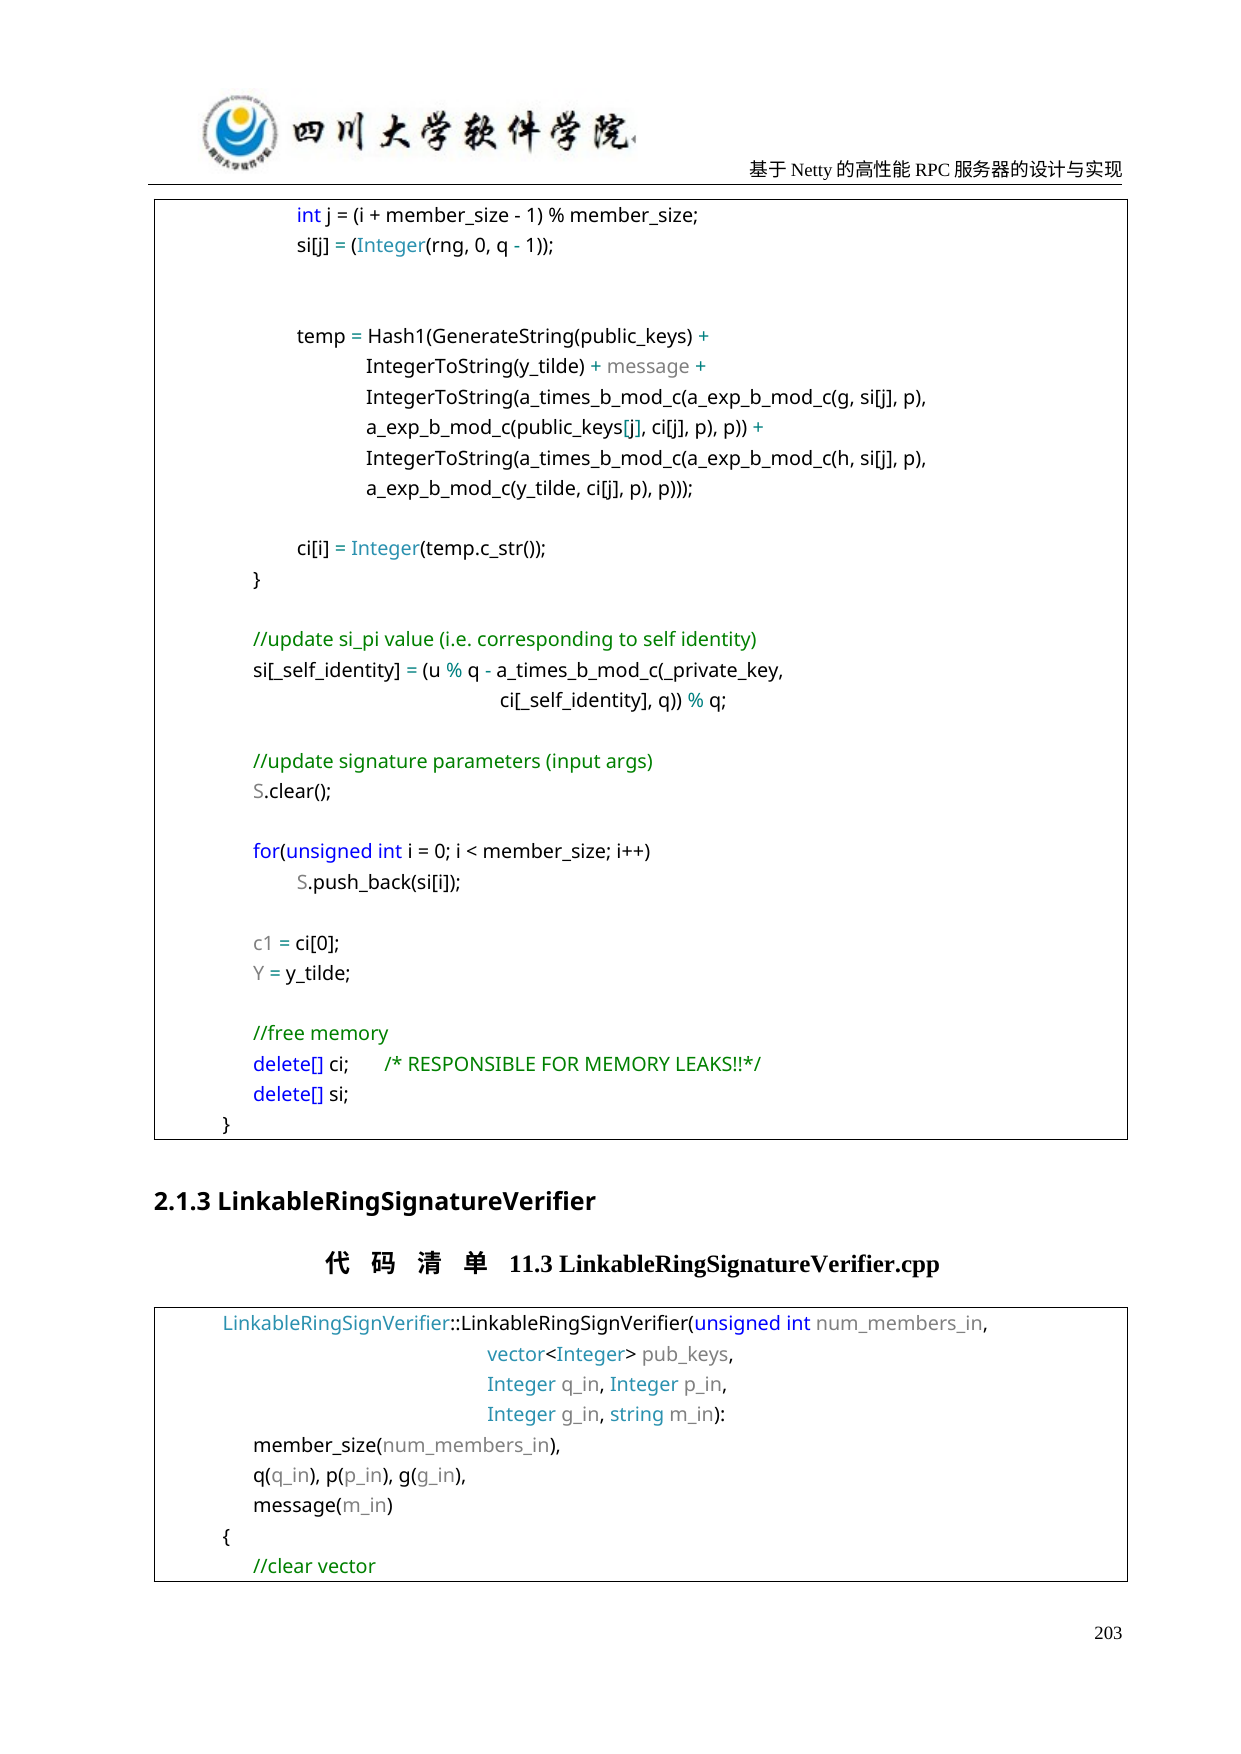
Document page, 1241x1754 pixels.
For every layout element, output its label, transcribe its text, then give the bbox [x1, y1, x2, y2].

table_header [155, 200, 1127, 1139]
text 代码清单11.3 LinkableRingSignatureVerifier.cpp [154, 1231, 1116, 1292]
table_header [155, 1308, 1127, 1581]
text 2.1.3 LinkableRingSignatureVerifier [154, 1171, 1116, 1231]
picture [197, 88, 639, 177]
